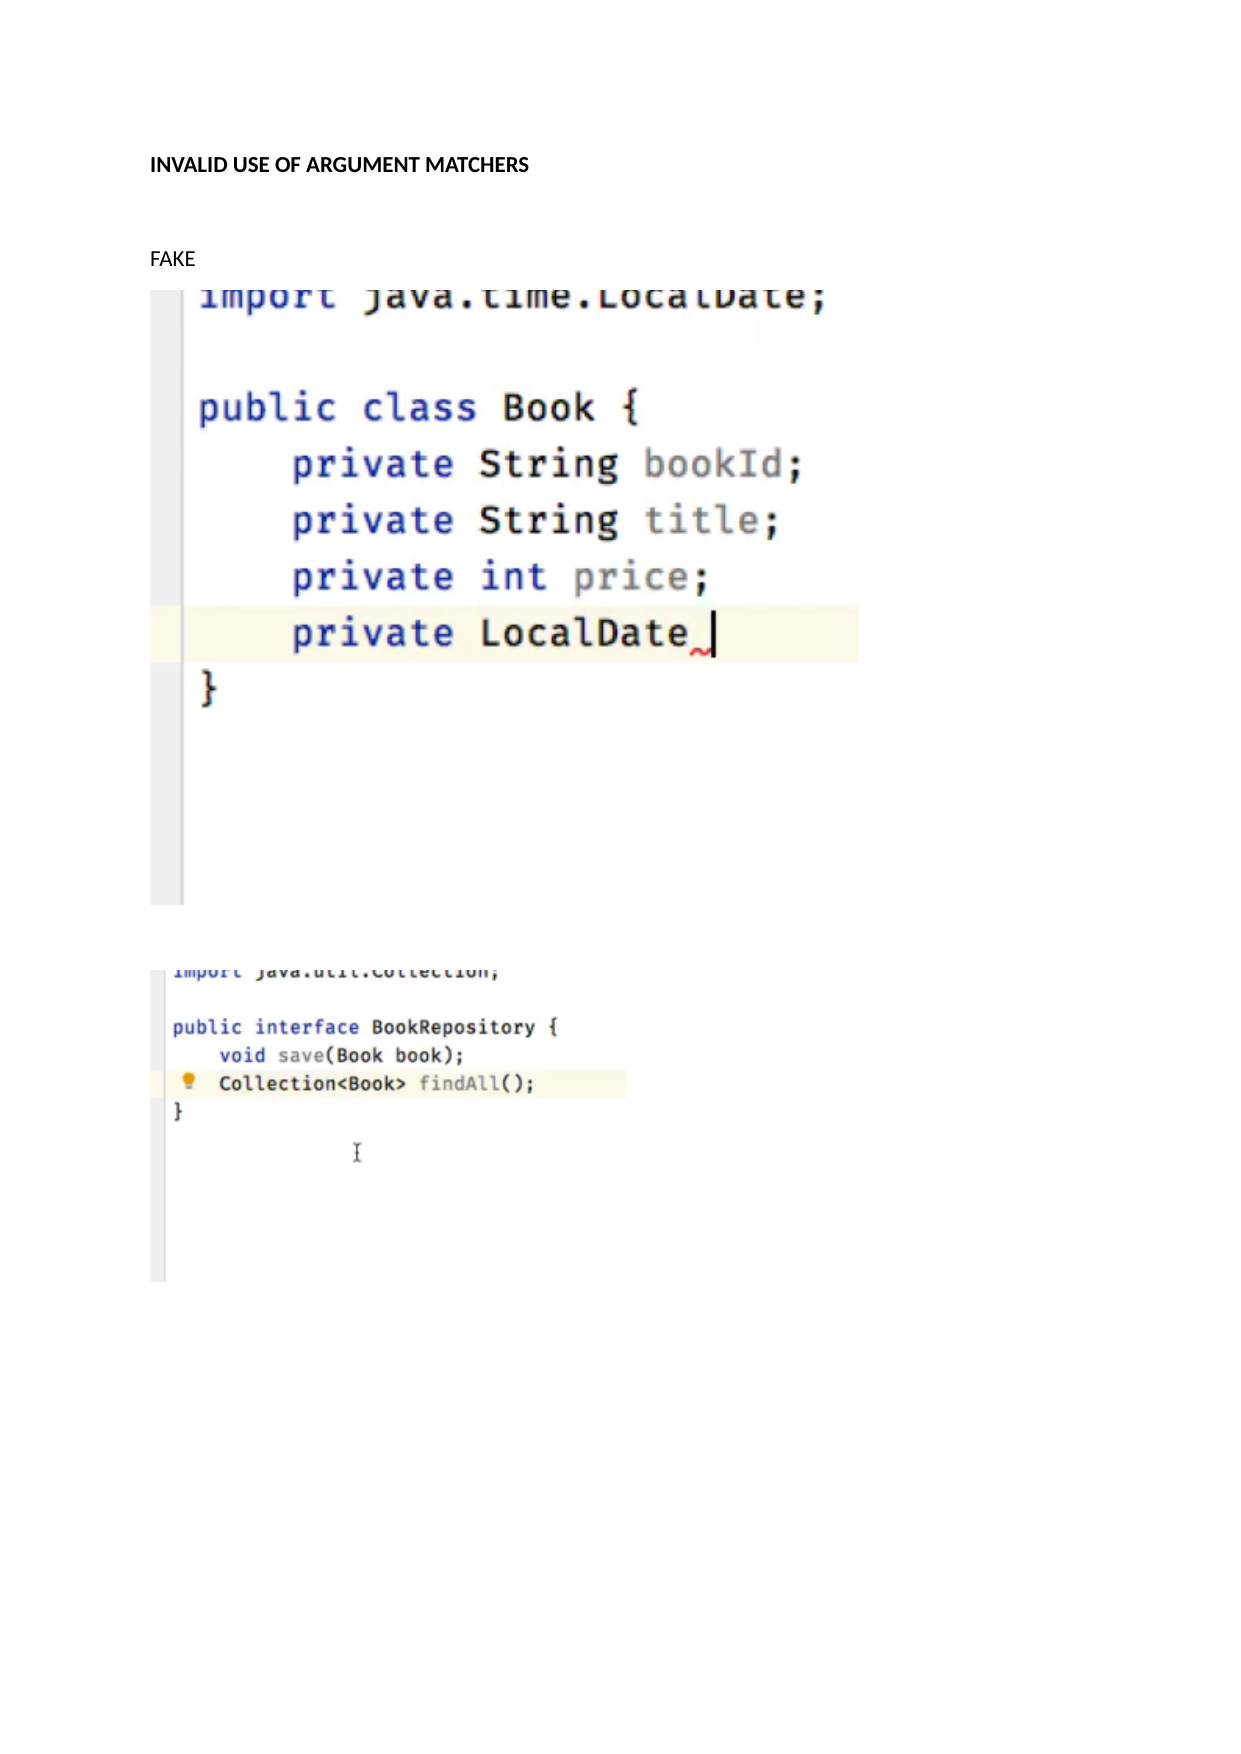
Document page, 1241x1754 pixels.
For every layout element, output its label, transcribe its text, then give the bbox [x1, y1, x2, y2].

picture [150, 290, 860, 905]
text INVALID USE OF ARGUMENT MATCHERS [150, 150, 1090, 178]
picture [150, 970, 627, 1282]
text FAKE [150, 244, 1090, 272]
